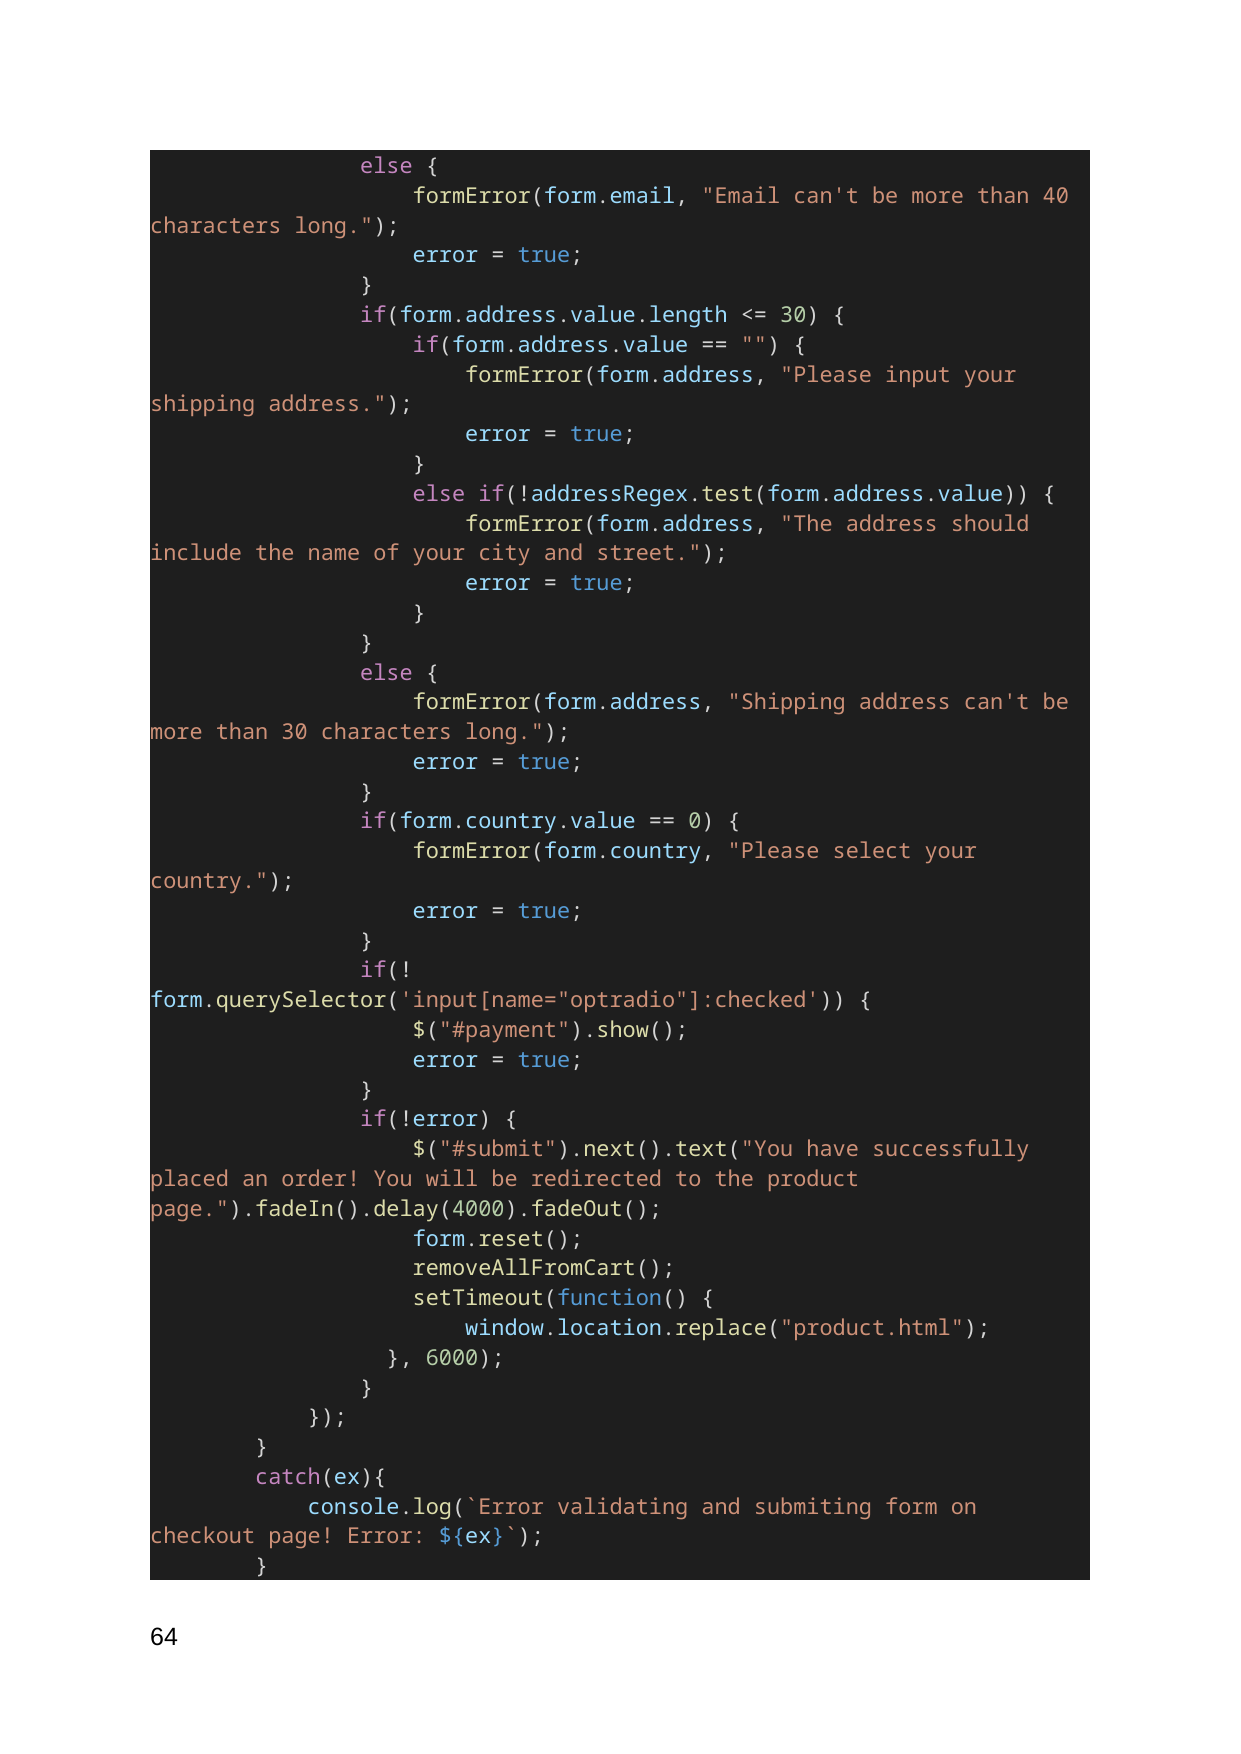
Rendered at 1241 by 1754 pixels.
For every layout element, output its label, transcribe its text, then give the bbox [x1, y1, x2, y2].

text formError(form.email, "Email can't be more than 40 characters long."); [150, 180, 1090, 239]
text error = true; [150, 895, 1090, 924]
text if(form.address.value == "") { [150, 329, 1090, 358]
text } [150, 776, 1090, 805]
text formError(form.address, "The address should include the name of your city and street."); [150, 507, 1090, 567]
text console.log(`Error validating and submiting form on checkout page! Error: ${ex}`); [150, 1491, 1090, 1550]
text error = true; [150, 1044, 1090, 1073]
text if(!error) { [150, 1103, 1090, 1133]
text else { [150, 150, 1090, 180]
text formError(form.country, "Please select your country."); [150, 835, 1090, 895]
text $("#payment").show(); [150, 1014, 1090, 1044]
text removeAllFromCart(); [150, 1252, 1090, 1282]
text } [150, 924, 1090, 954]
text else if(!addressRegex.test(form.address.value)) { [150, 478, 1090, 507]
text error = true; [150, 239, 1090, 269]
text $("#submit").next().text("You have successfully placed an order! You will be redirected to the product page.").fadeIn().delay(4000).fadeOut(); [150, 1133, 1090, 1222]
text error = true; [150, 418, 1090, 448]
text form.reset(); [150, 1222, 1090, 1252]
text formError(form.address, "Please input your shipping address."); [150, 358, 1090, 418]
text if(form.country.value == 0) { [150, 805, 1090, 835]
text error = true; [150, 746, 1090, 776]
text } [150, 1371, 1090, 1401]
text } [150, 597, 1090, 627]
text } [150, 1550, 1090, 1580]
text } [150, 269, 1090, 299]
text setTimeout(function() { [150, 1282, 1090, 1312]
text }, 6000); [150, 1342, 1090, 1371]
text }); [150, 1401, 1090, 1431]
text window.location.replace("product.html"); [150, 1312, 1090, 1342]
text error = true; [150, 567, 1090, 597]
text catch(ex){ [150, 1461, 1090, 1491]
text formError(form.address, "Shipping address can't be more than 30 characters long."); [150, 686, 1090, 746]
text if(!form.querySelector('input[name="optradio"]:checked')) { [150, 954, 1090, 1014]
text } [150, 627, 1090, 656]
text else { [150, 656, 1090, 686]
text } [150, 448, 1090, 478]
text } [150, 1431, 1090, 1461]
text } [150, 1073, 1090, 1103]
text if(form.address.value.length <= 30) { [150, 299, 1090, 329]
